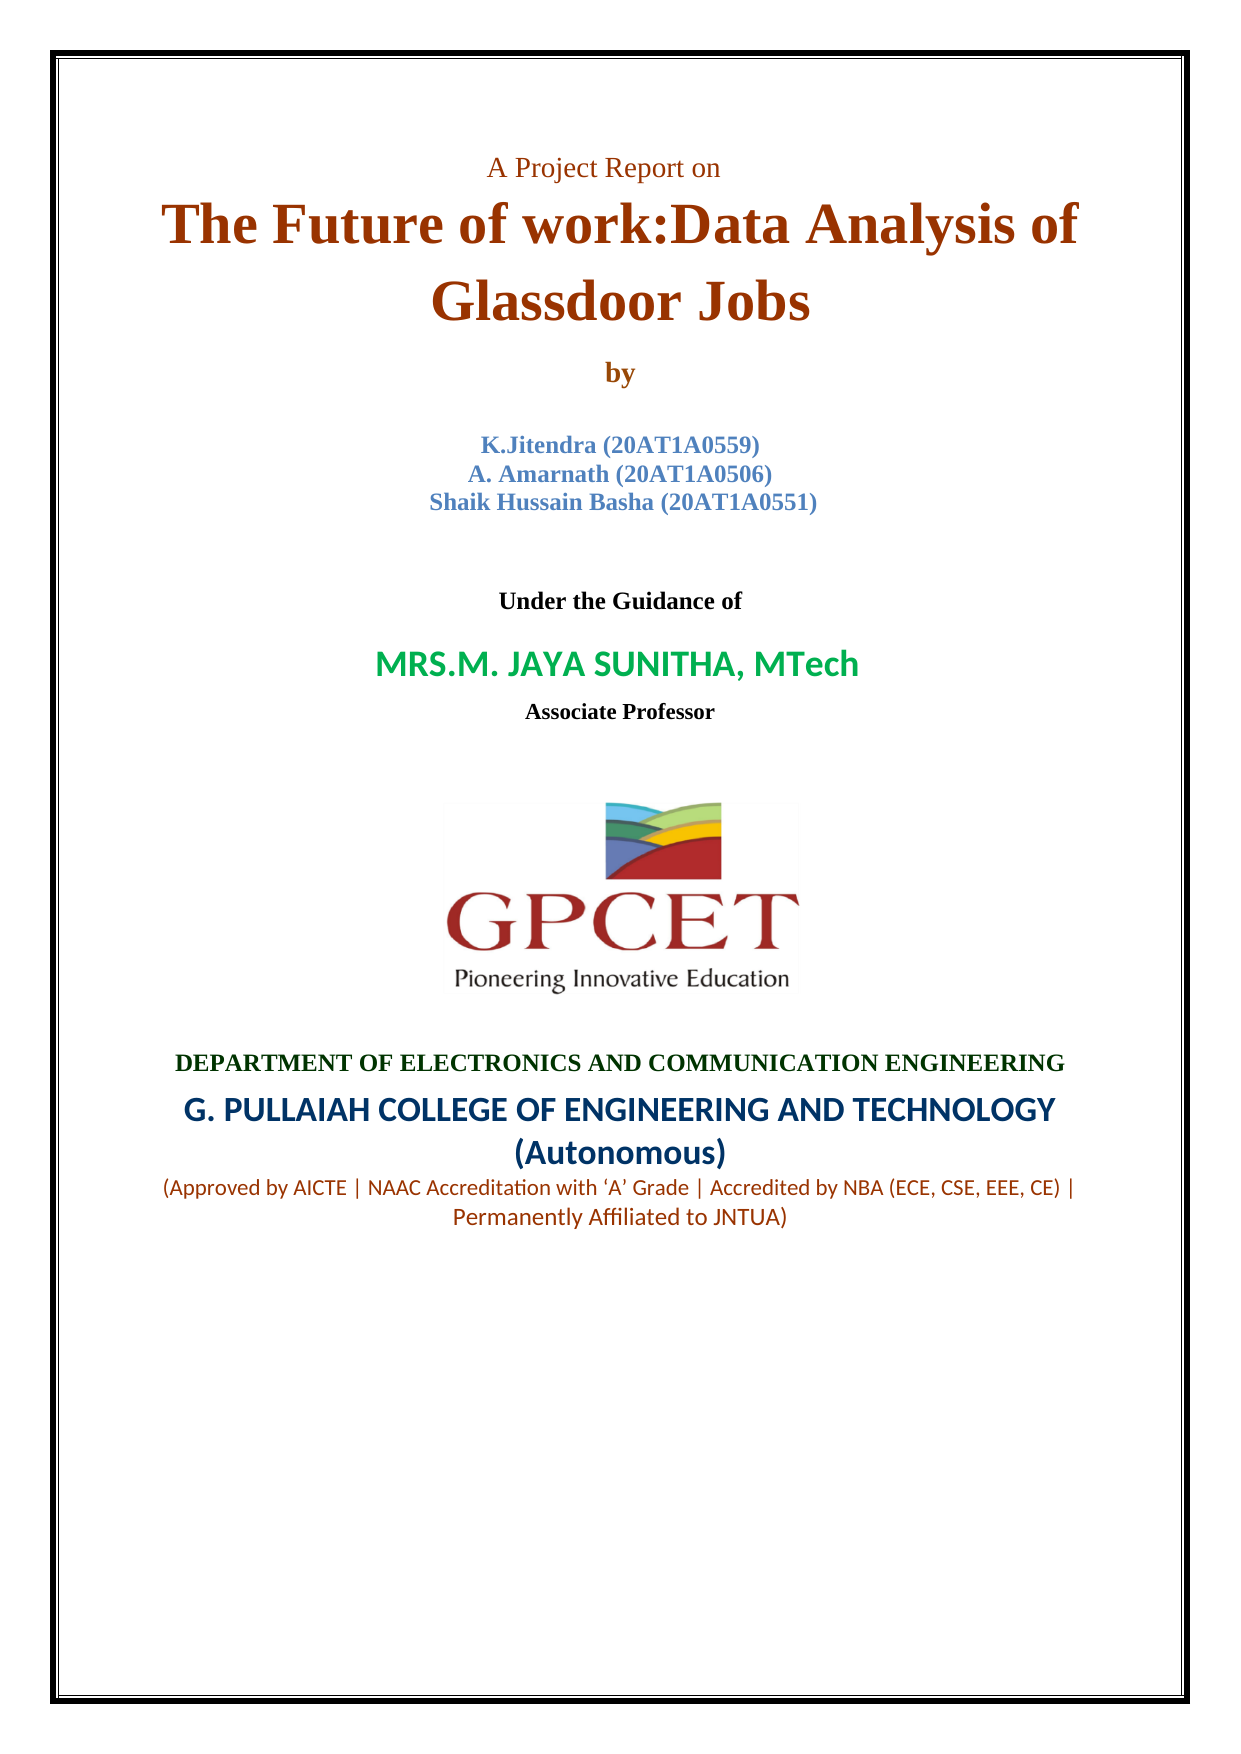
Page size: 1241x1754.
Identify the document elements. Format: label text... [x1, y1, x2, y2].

text A Project Report on [187, 150, 1090, 183]
text G. PULLAIAH COLLEGE OF ENGINEERING AND TECHNOLOGY [150, 1087, 1090, 1130]
text A. Amarnath (20AT1A0506) [150, 459, 1090, 487]
text by [150, 355, 1090, 389]
text (Approved by AICTE | NAAC Accreditation with ‘A’ Grade | Accredited by NBA (ECE, CSE, EEE, CE) | [150, 1173, 1090, 1201]
text (Autonomous) [150, 1130, 1090, 1173]
text K.Jitendra (20AT1A0559) [150, 430, 1090, 459]
text The Future of work:Data Analysis of Glassdoor Jobs [150, 188, 1090, 333]
text DEPARTMENT OF ELECTRONICS AND COMMUNICATION ENGINEERING [150, 1048, 1090, 1076]
text Under the Guidance of [150, 586, 1090, 615]
text MRS.M. JAYA SUNITHA, MTech [300, 640, 1090, 686]
picture [438, 777, 803, 1019]
text Shaik Hussain Basha (20AT1A0551) [150, 487, 1090, 516]
text Permanently Affiliated to JNTUA) [150, 1201, 1090, 1232]
text Associate Professor [150, 698, 1090, 725]
